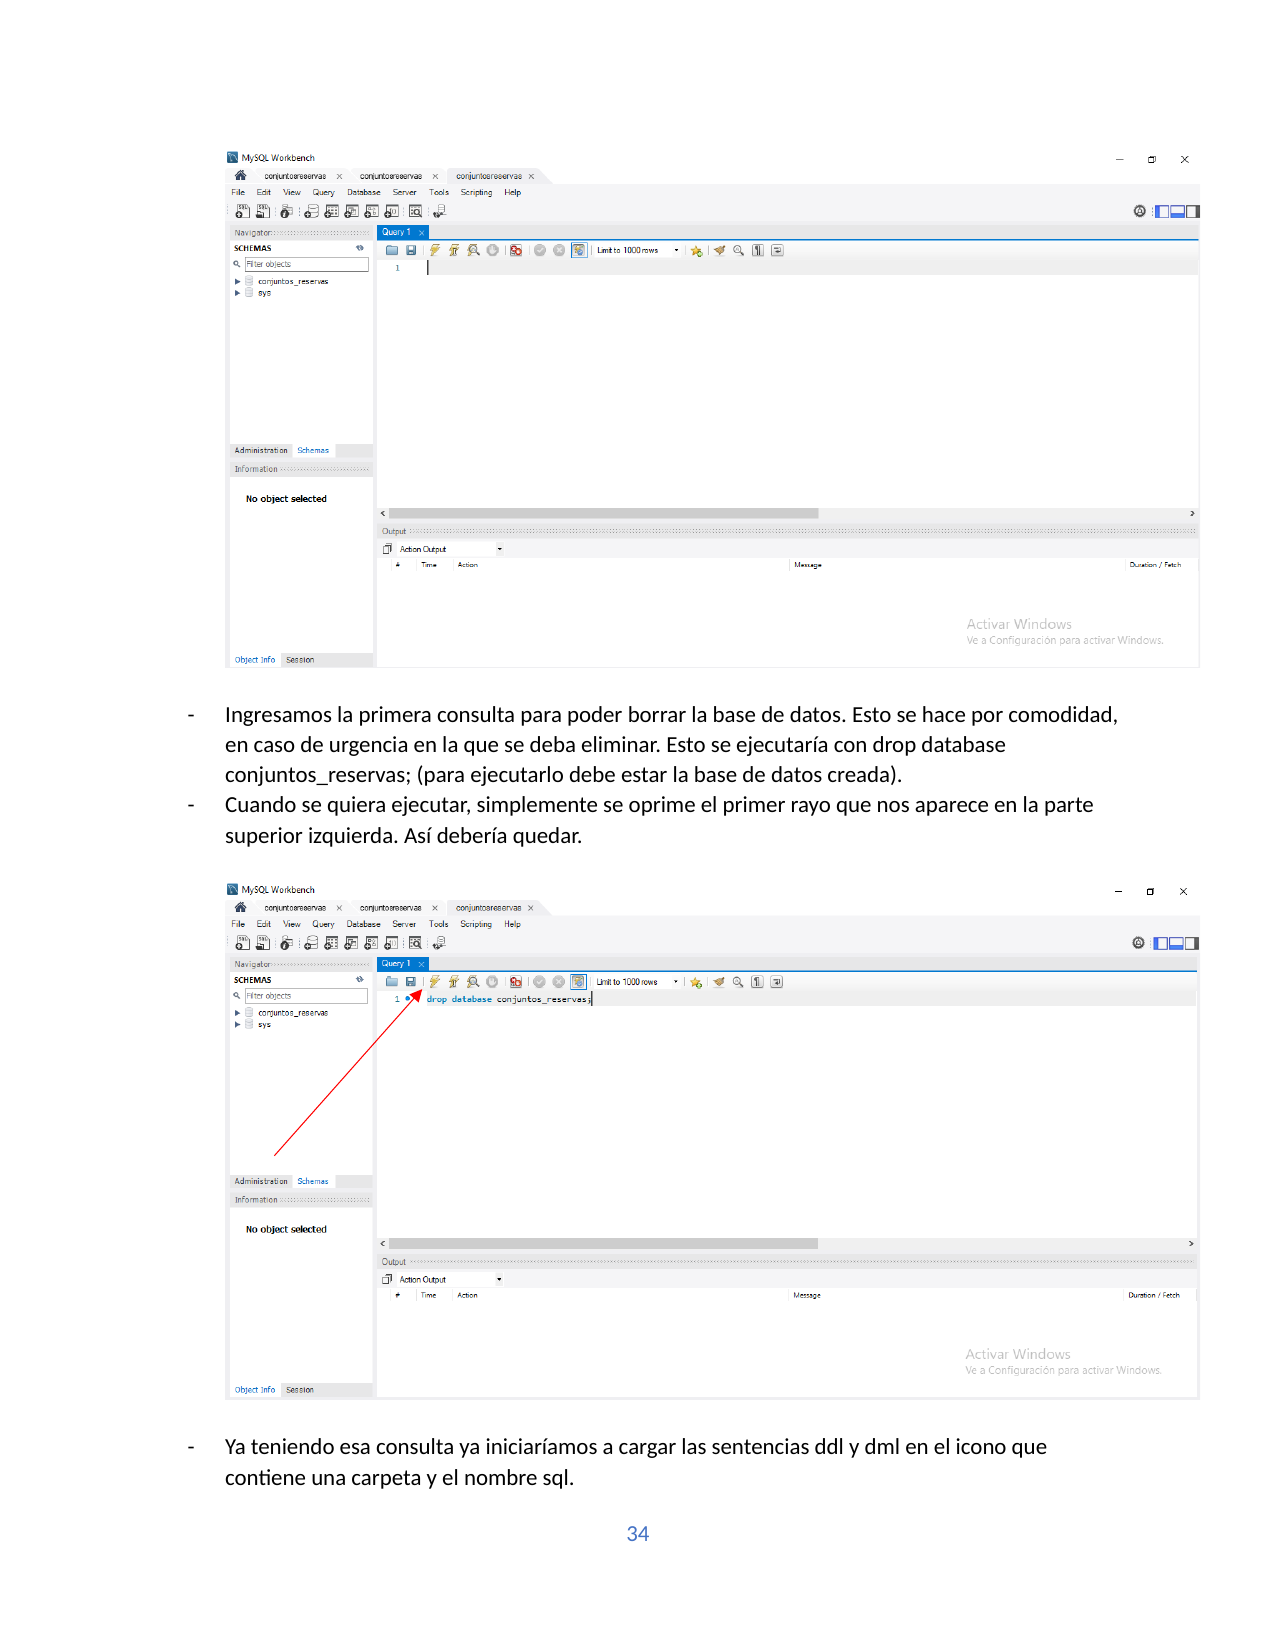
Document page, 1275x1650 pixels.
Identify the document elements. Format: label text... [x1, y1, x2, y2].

list Ya teniendo esa consulta ya iniciaríamos a cargar las sentencias ddl y dml en el icono que contiene una carpeta y el nombre sql. [187, 1432, 1125, 1491]
list Cuando se quiera ejecutar, simplemente se oprime el primer rayo que nos aparece en la parte superior izquierda. Así debería quedar. [187, 791, 1125, 849]
picture [225, 150, 1200, 668]
list Ingresamos la primera consulta para poder borrar la base de datos. Esto se hace por comodidad, en caso de urgencia en la que se deba eliminar. Esto se ejecutaría con drop database conjuntos_reservas; (para ejecutarlo debe estar la base de datos creada). [187, 700, 1125, 788]
picture [225, 881, 1200, 1400]
